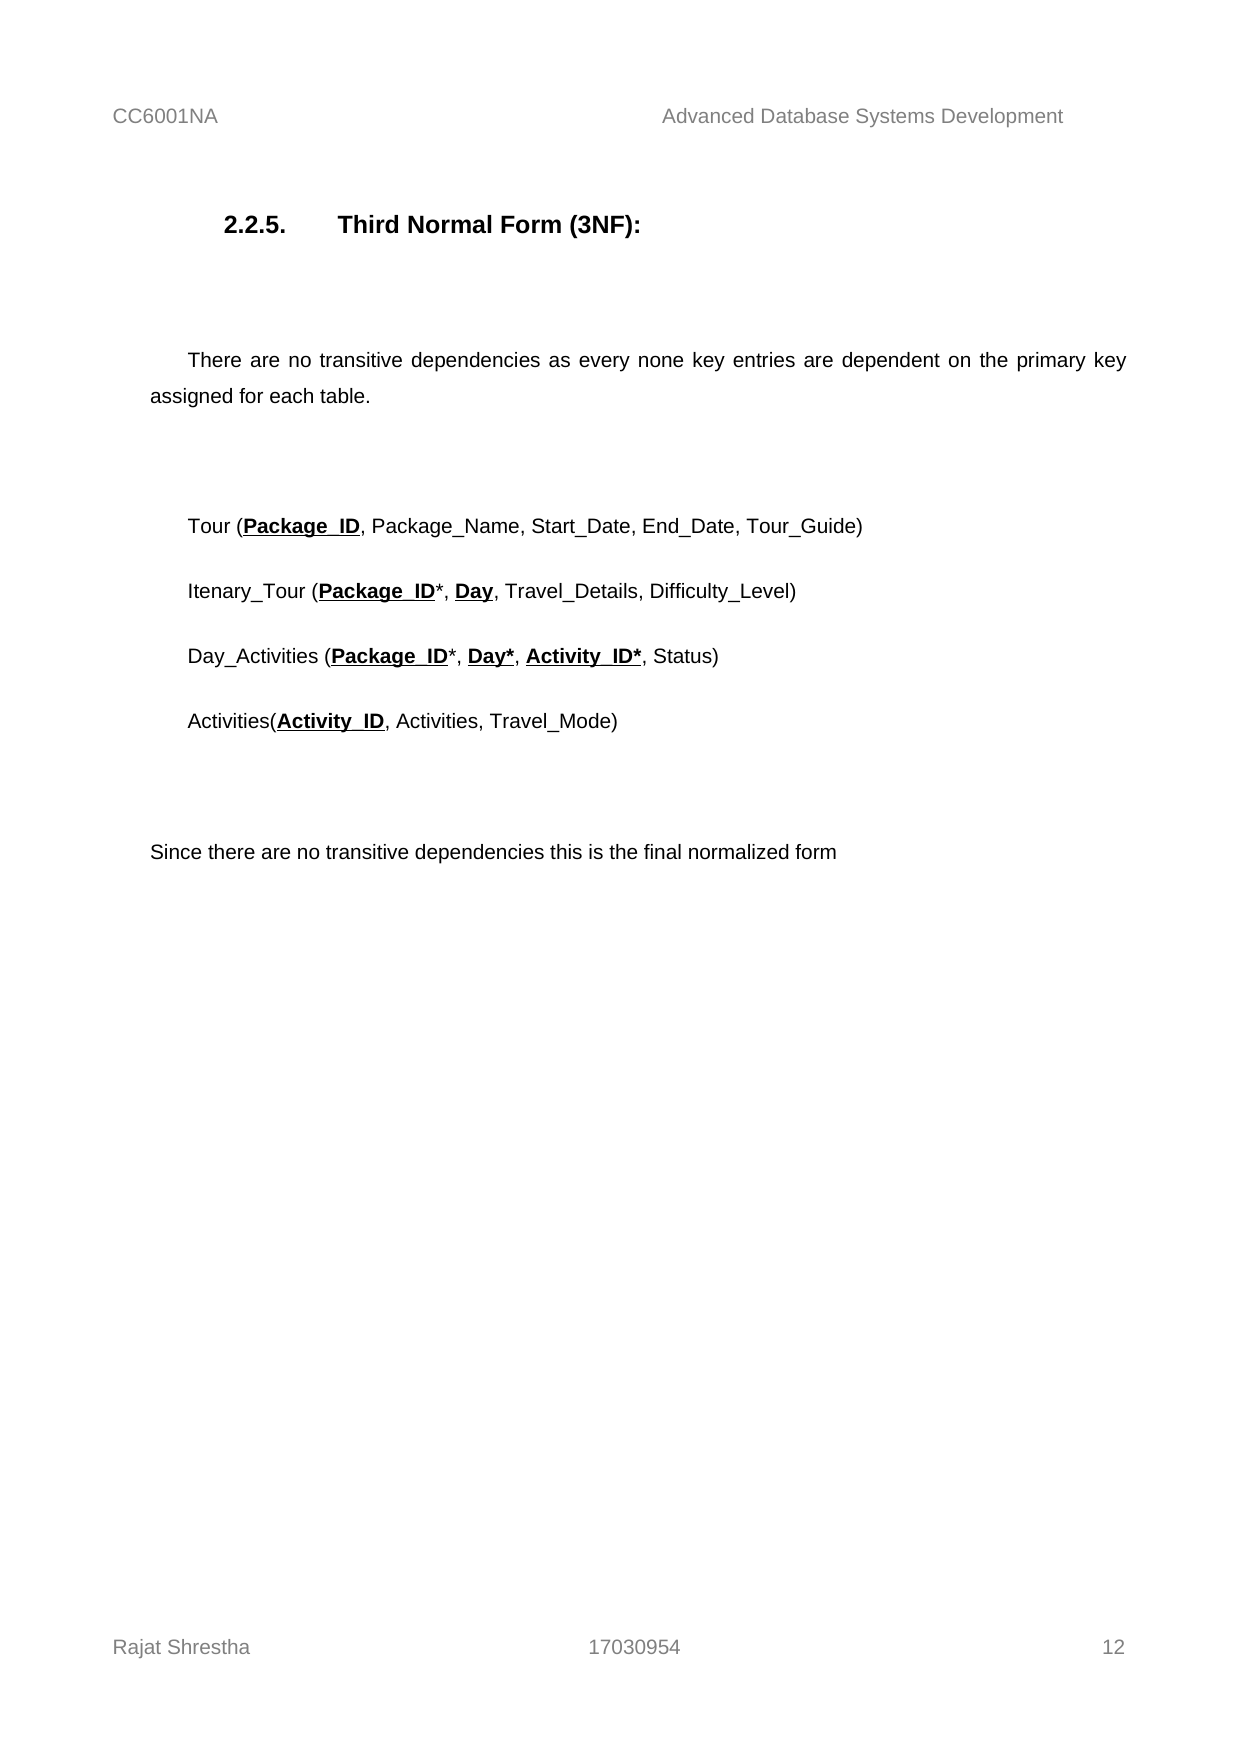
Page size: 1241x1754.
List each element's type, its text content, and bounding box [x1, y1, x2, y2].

text Since there are no transitive dependencies this is the final normalized form [150, 839, 1128, 863]
text Day_Activities (Package_ID*, Day*, Activity_ID*, Status) [187, 644, 1128, 668]
text Itenary_Tour (Package_ID*, Day, Travel_Details, Difficulty_Level) [187, 579, 1128, 603]
text There are no transitive dependencies as every none key entries are dependent on the primary key assigned for each table. [150, 348, 1128, 408]
subtitle Third Normal Form (3NF): [223, 210, 1128, 239]
text Tour (Package_ID, Package_Name, Start_Date, End_Date, Tour_Guide) [187, 514, 1128, 538]
text Activities(Activity_ID, Activities, Travel_Mode) [187, 709, 1128, 733]
